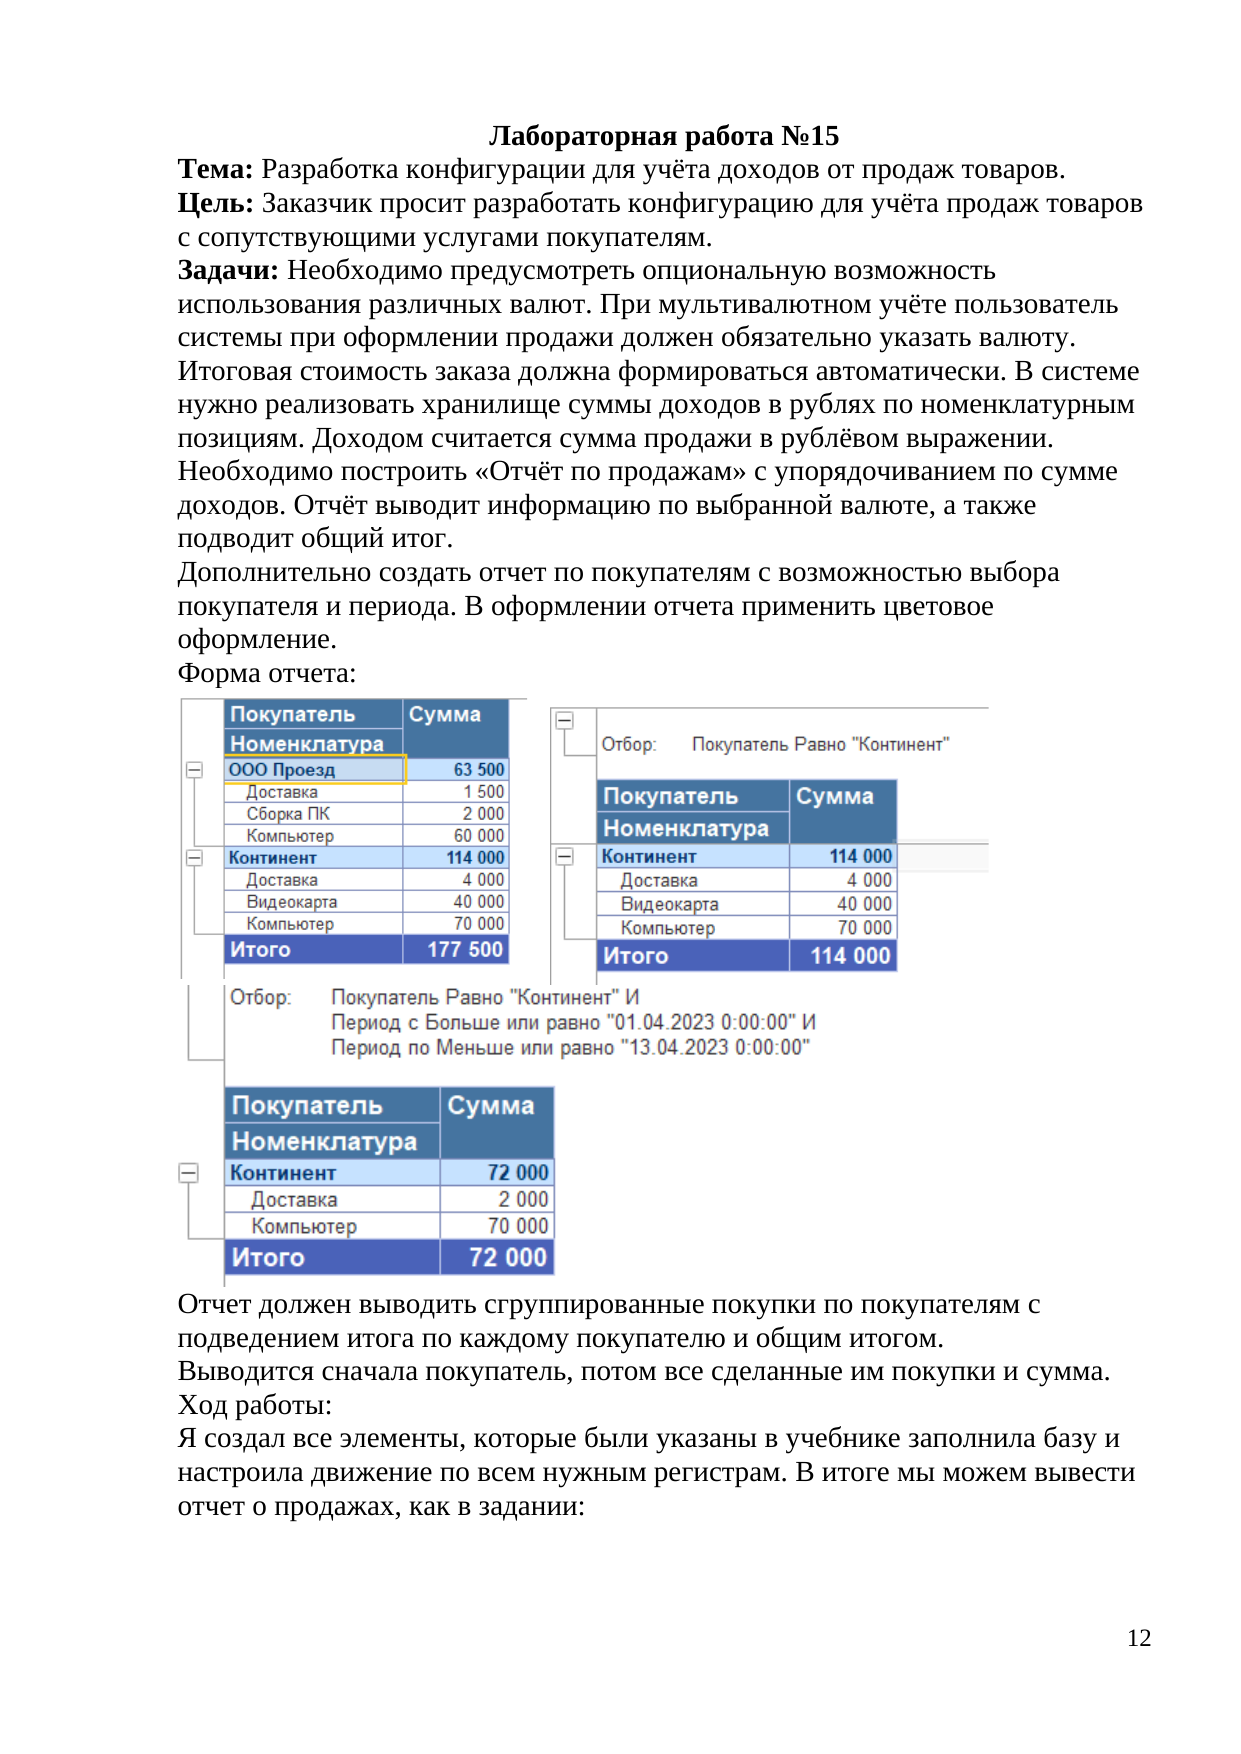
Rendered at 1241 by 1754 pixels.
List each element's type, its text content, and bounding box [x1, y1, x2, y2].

text Отчет должен выводить сгруппированные покупки по покупателям с подведением итога по каждому покупателю и общим итогом. Выводится сначала покупатель, потом все сделанные им покупки и сумма. [177, 1286, 1152, 1387]
text Я создал все элементы, которые были указаны в учебнике заполнила базу и настроила движение по всем нужным регистрам. В итоге мы можем вывести отчет о продажах, как в задании: [177, 1421, 1152, 1521]
text Цель: Заказчик просит разработать конфигурацию для учёта продаж товаров с сопутствующими услугами покупателям. [177, 185, 1152, 252]
picture [177, 707, 989, 1287]
text Ход работы: [177, 1387, 1152, 1421]
text Тема: Разработка конфигурации для учёта доходов от продаж товаров. [177, 152, 1152, 185]
text Задачи: Необходимо предусмотреть опциональную возможность использования различных валют. При мультивалютном учёте пользователь системы при оформлении продажи должен обязательно указать валюту. Итоговая стоимость заказа должна формироваться автоматически. В системе нужно реализовать хранилище суммы доходов в рублях по номенклатурным позициям. Доходом считается сумма продажи в рублёвом выражении. Необходимо построить «Отчёт по продажам» с упорядочиванием по сумме доходов. Отчёт выводит информацию по выбранной валюте, а также подводит общий итог. [177, 252, 1152, 554]
text Лабораторная работа №15 [177, 118, 1152, 152]
text Дополнительно создать отчет по покупателям с возможностью выбора покупателя и периода. В оформлении отчета применить цветовое оформление. Форма отчета: [177, 554, 1152, 979]
picture [177, 688, 528, 979]
